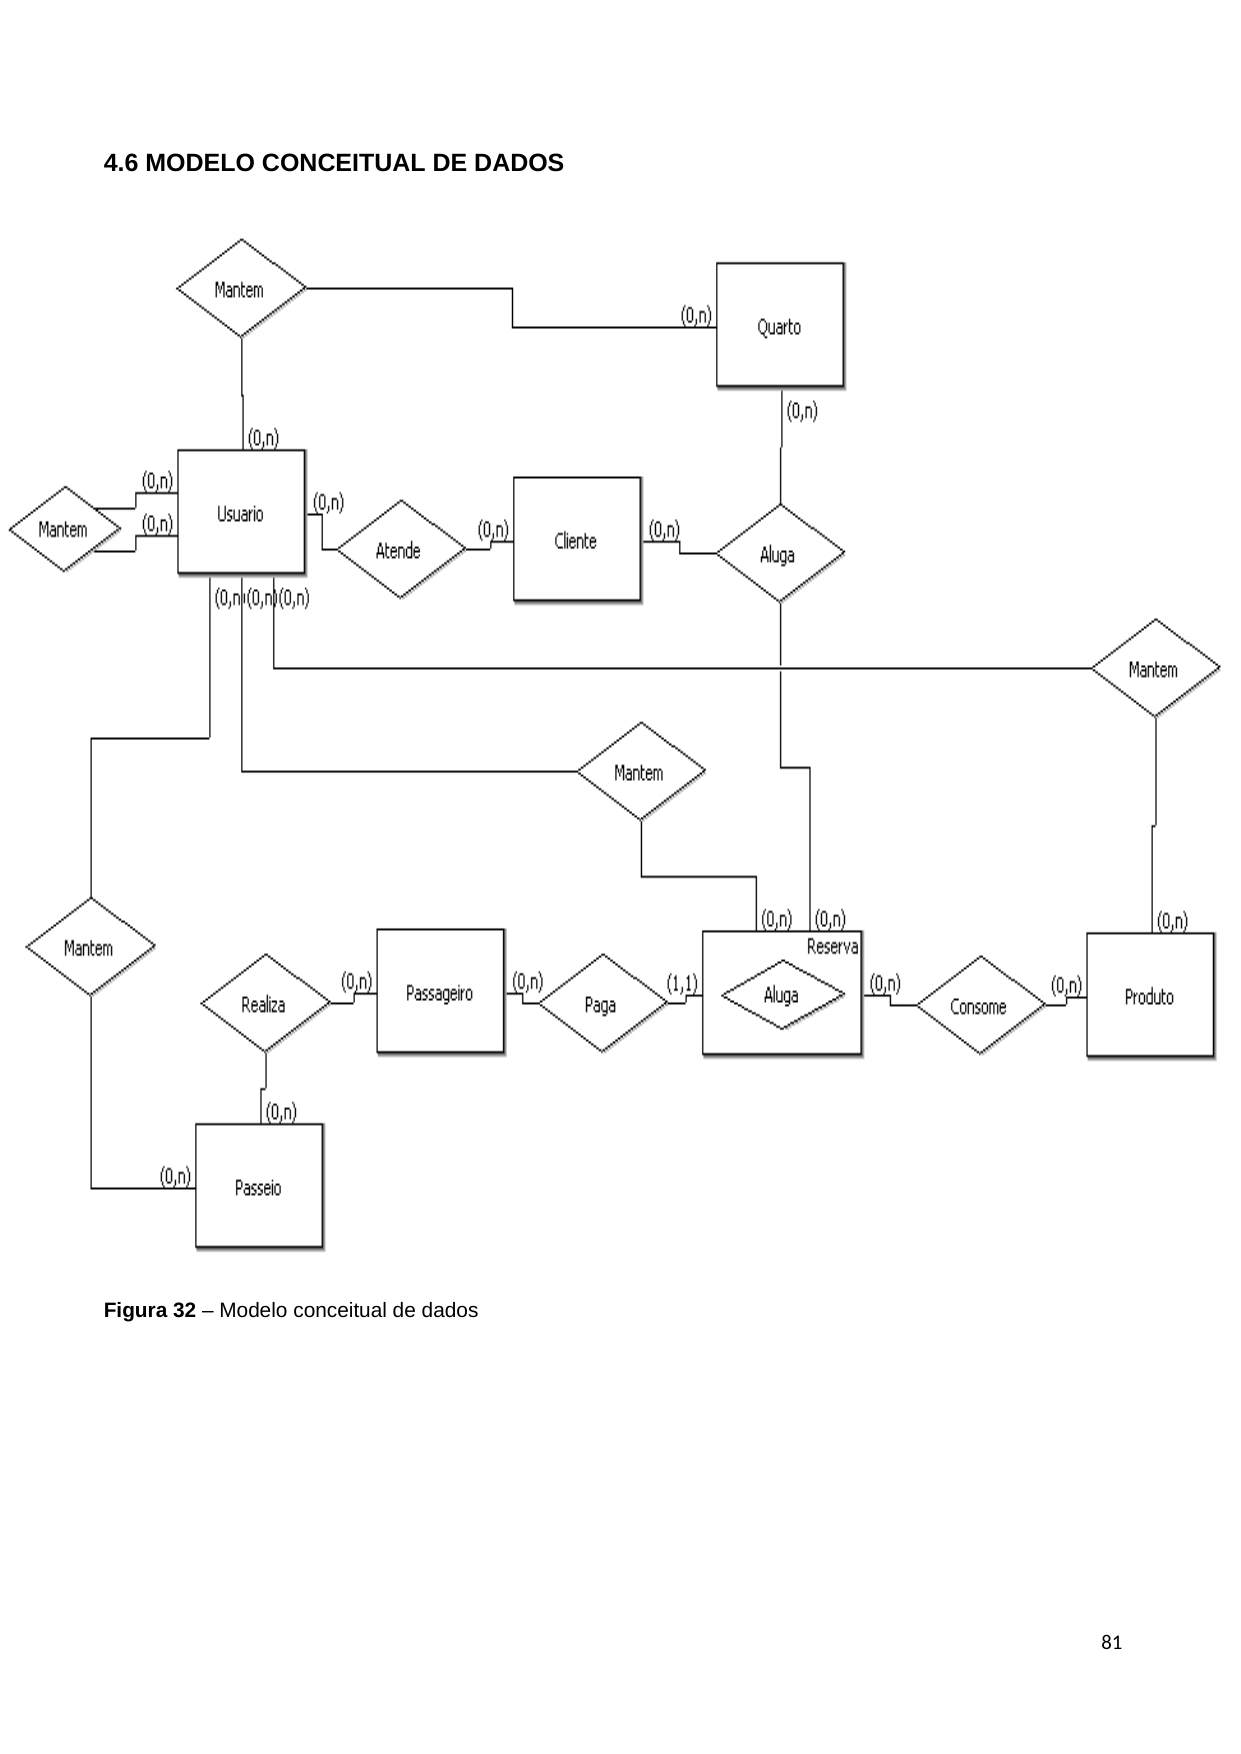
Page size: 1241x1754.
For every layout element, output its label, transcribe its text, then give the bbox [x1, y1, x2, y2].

picture [0, 216, 1227, 1262]
text 4.6 MODELO CONCEITUAL DE DADOS [103, 148, 1122, 176]
text Figura 32 – Modelo conceitual de dados [103, 1297, 1122, 1321]
